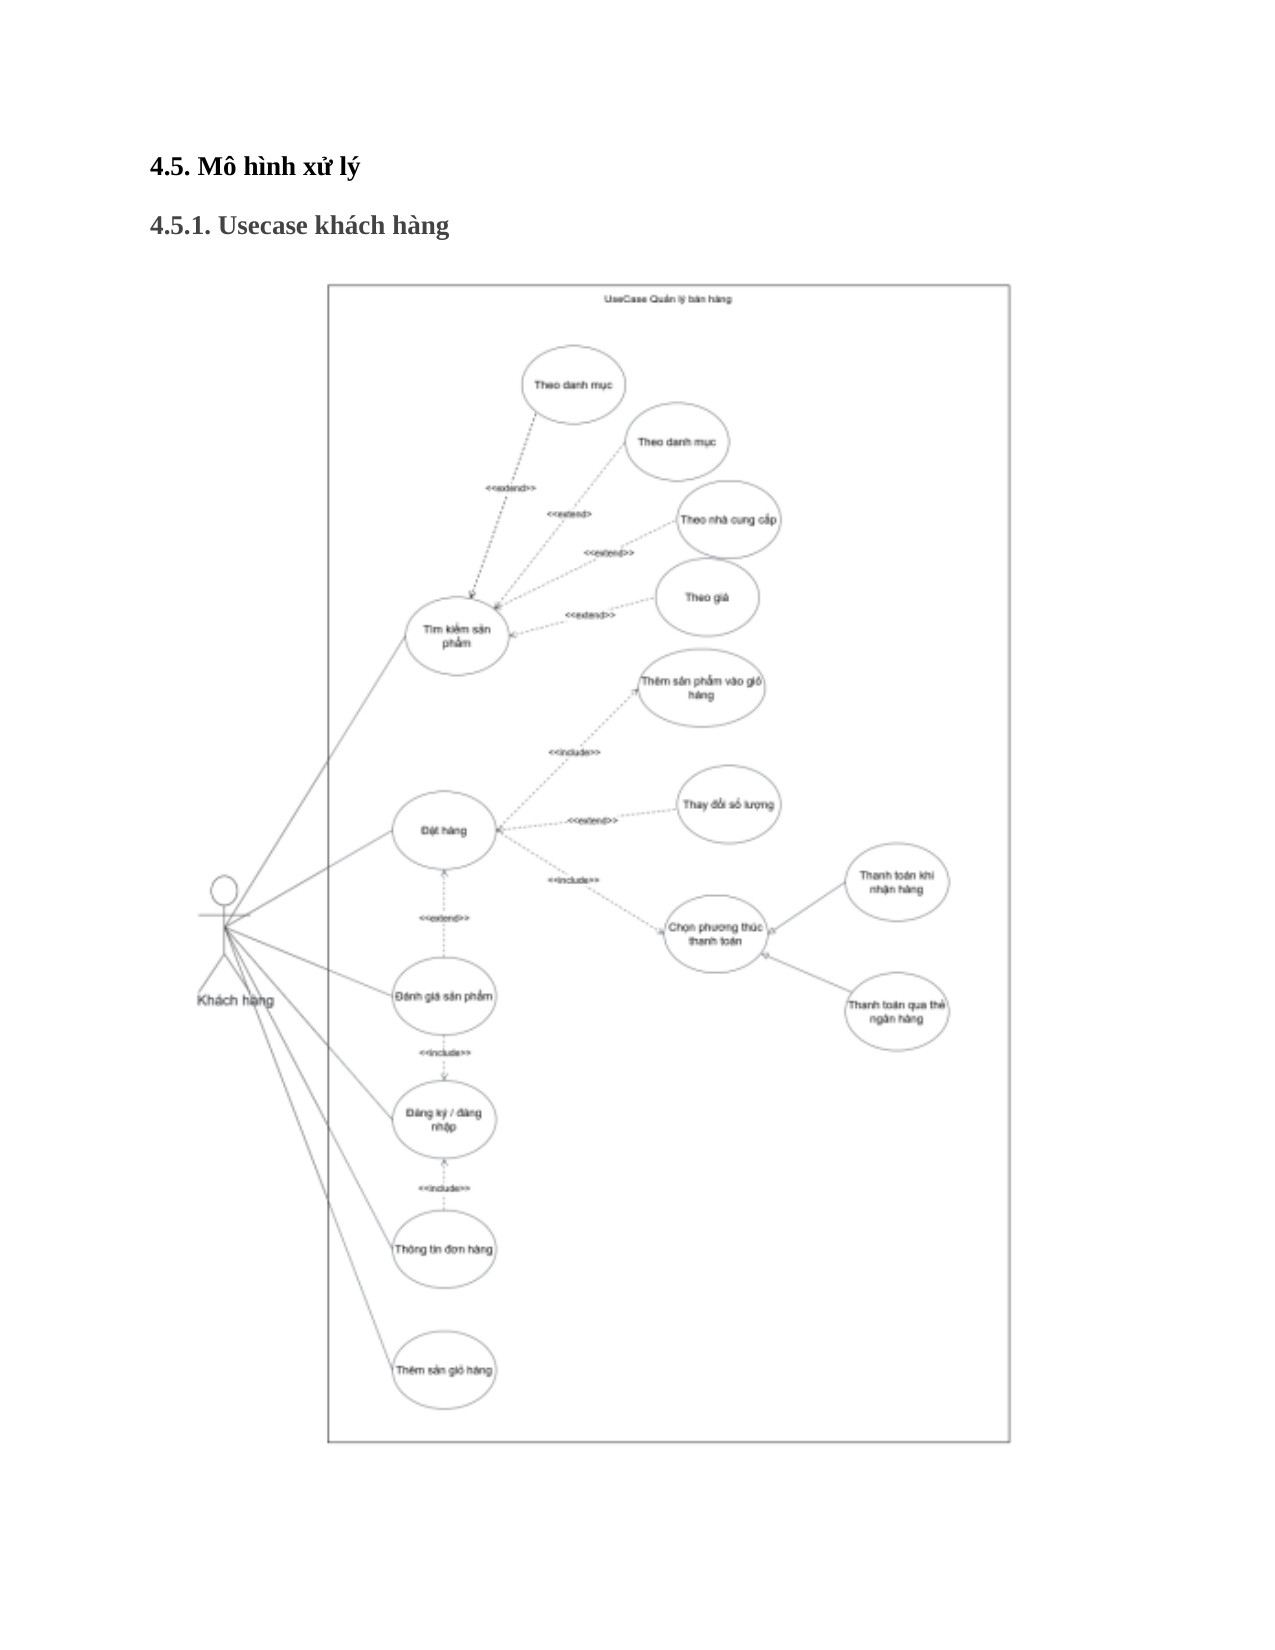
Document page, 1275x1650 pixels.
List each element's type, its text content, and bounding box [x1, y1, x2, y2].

subtitle Usecase khách hàng [150, 209, 1125, 240]
picture [150, 268, 1136, 1458]
subtitle Mô hình xử lý [150, 150, 1125, 181]
